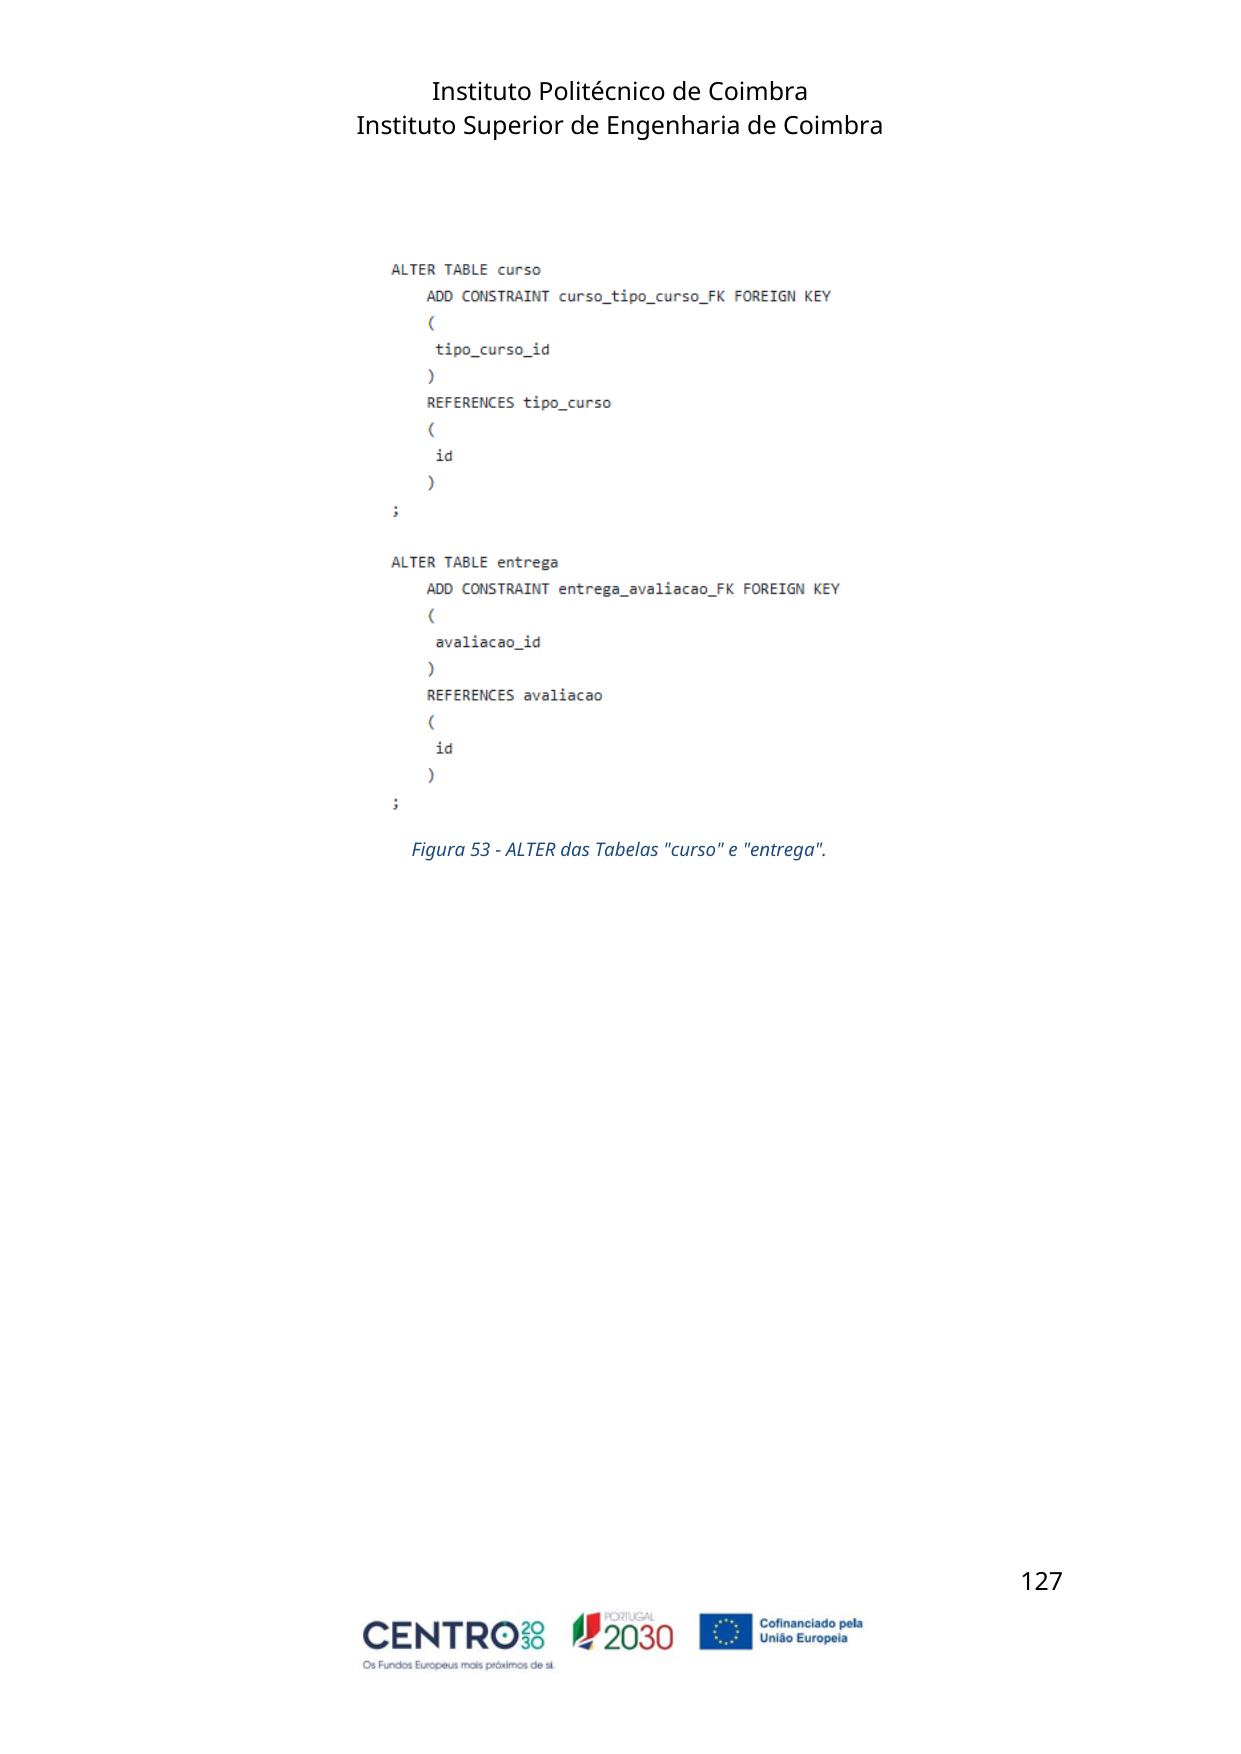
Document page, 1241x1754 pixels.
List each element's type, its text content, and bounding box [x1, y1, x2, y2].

text Figura 53 - ALTER das Tabelas "curso" e "entrega". [177, 836, 1063, 862]
picture [389, 259, 851, 815]
picture [349, 1597, 891, 1681]
